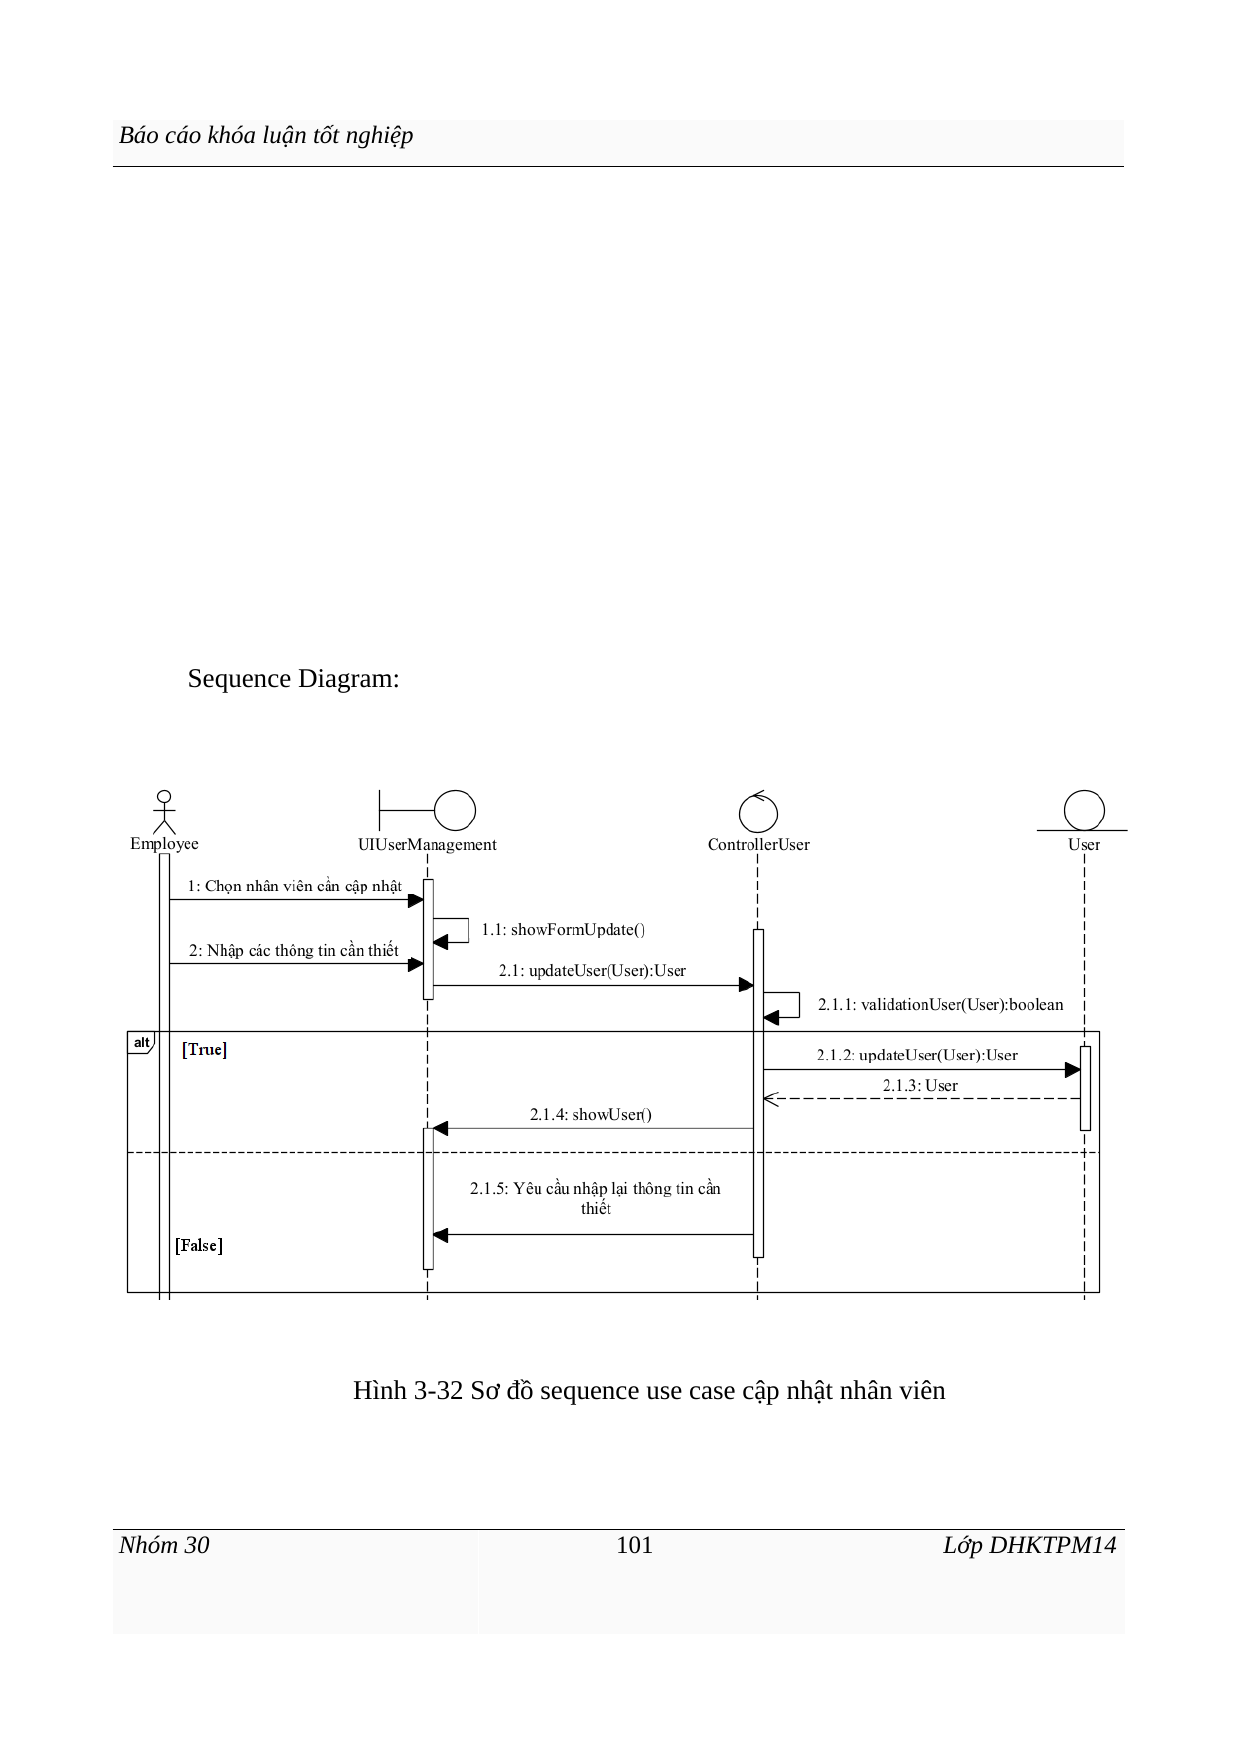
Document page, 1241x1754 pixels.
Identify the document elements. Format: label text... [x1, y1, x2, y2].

text Sequence Diagram: [112, 663, 1128, 694]
table_header [113, 756, 1128, 1345]
picture [118, 785, 1128, 1300]
